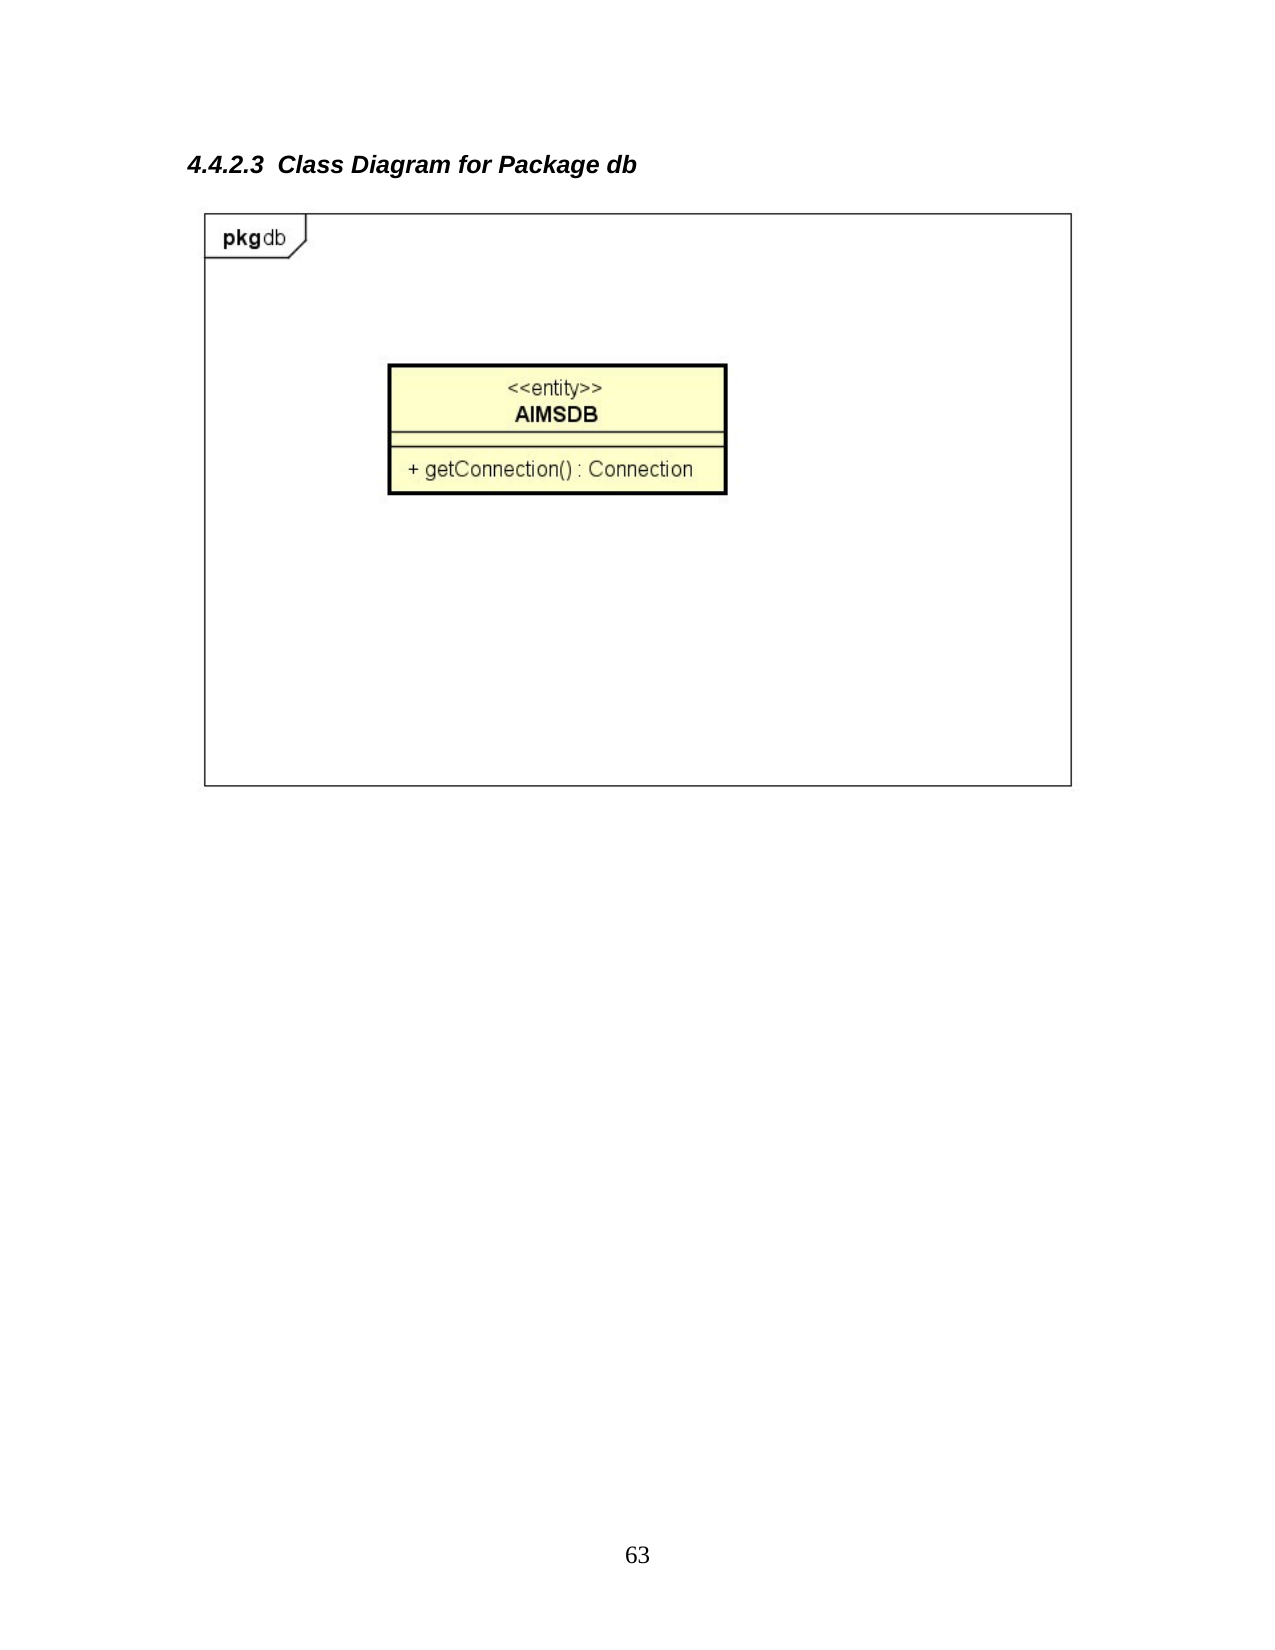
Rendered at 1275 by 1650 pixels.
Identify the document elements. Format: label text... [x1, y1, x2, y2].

subtitle Class Diagram for Package db [187, 150, 1087, 179]
picture [187, 197, 1088, 804]
